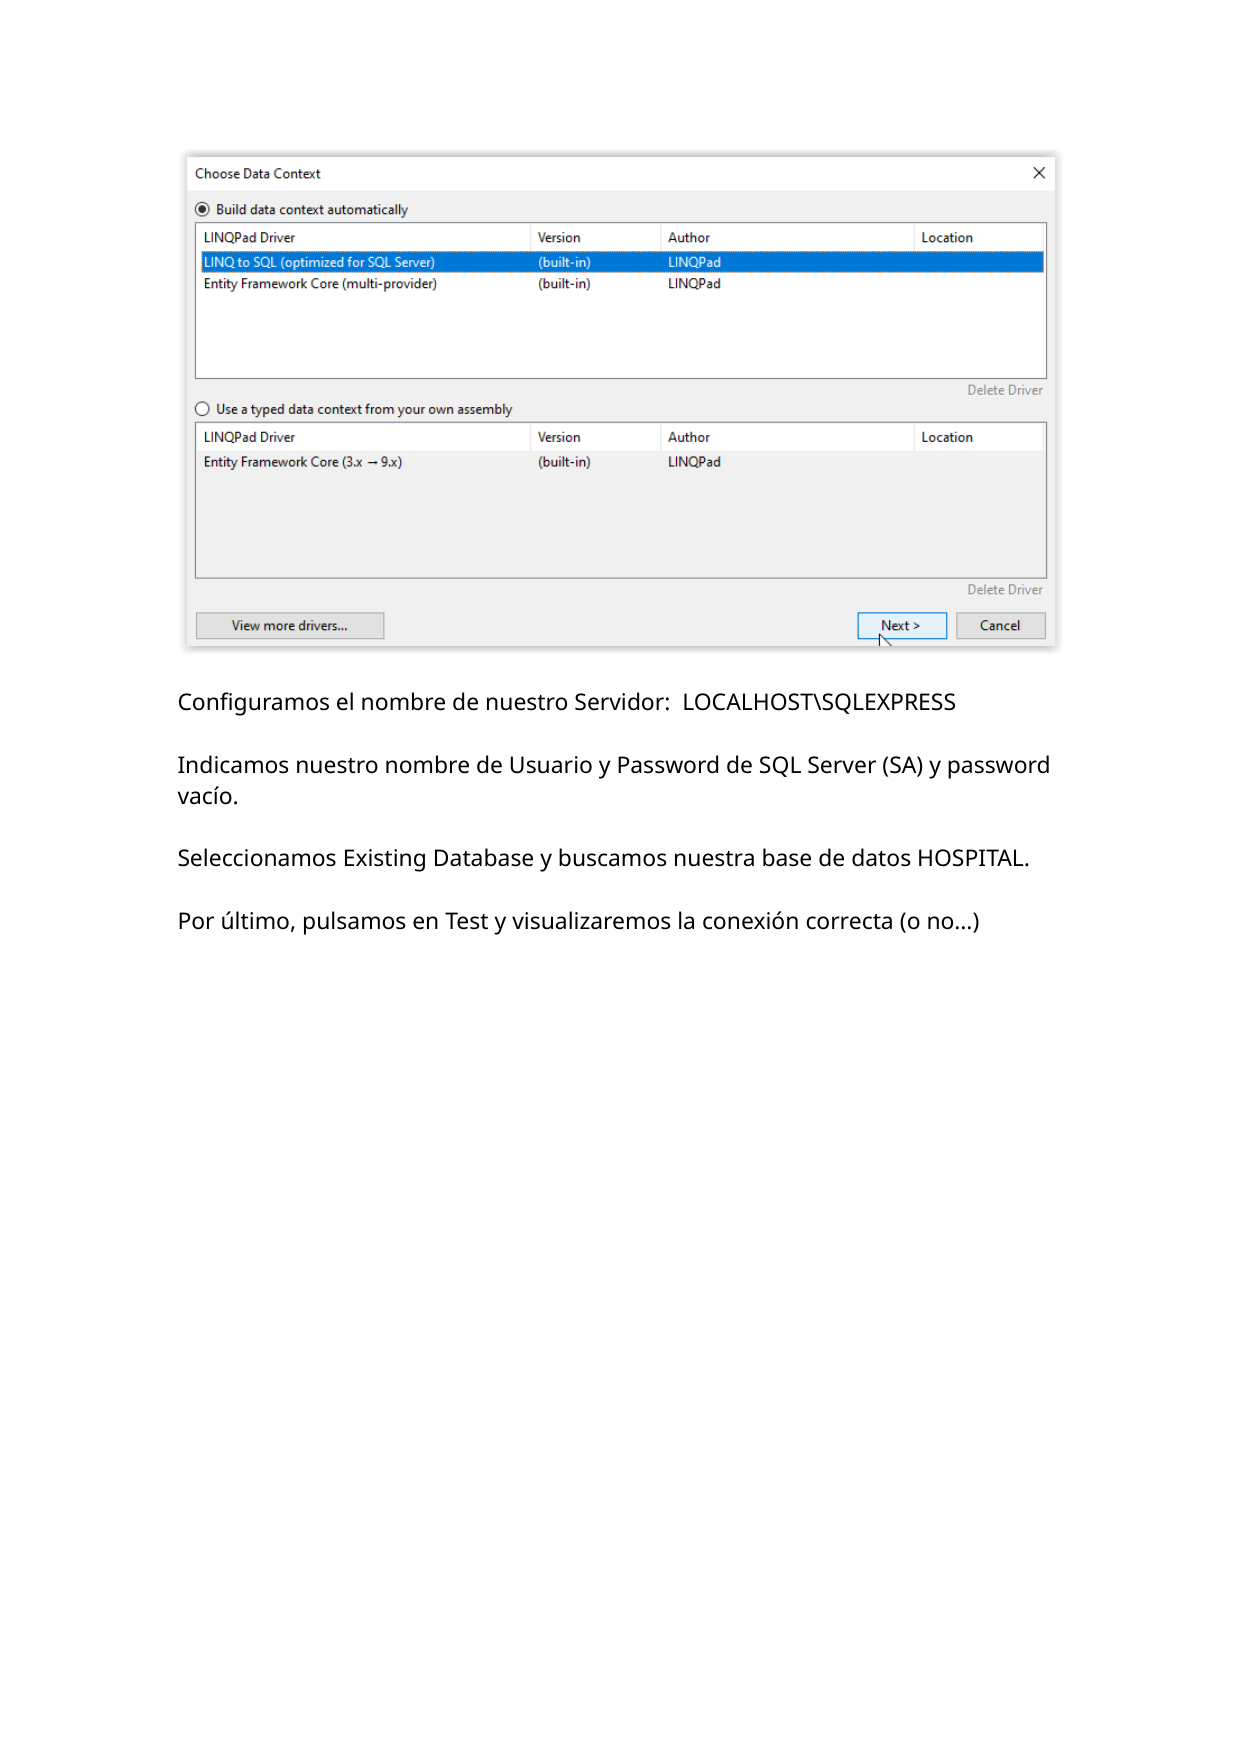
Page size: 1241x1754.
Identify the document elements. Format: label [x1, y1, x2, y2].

picture [177, 147, 1063, 655]
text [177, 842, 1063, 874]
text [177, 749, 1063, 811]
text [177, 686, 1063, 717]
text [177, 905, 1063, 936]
